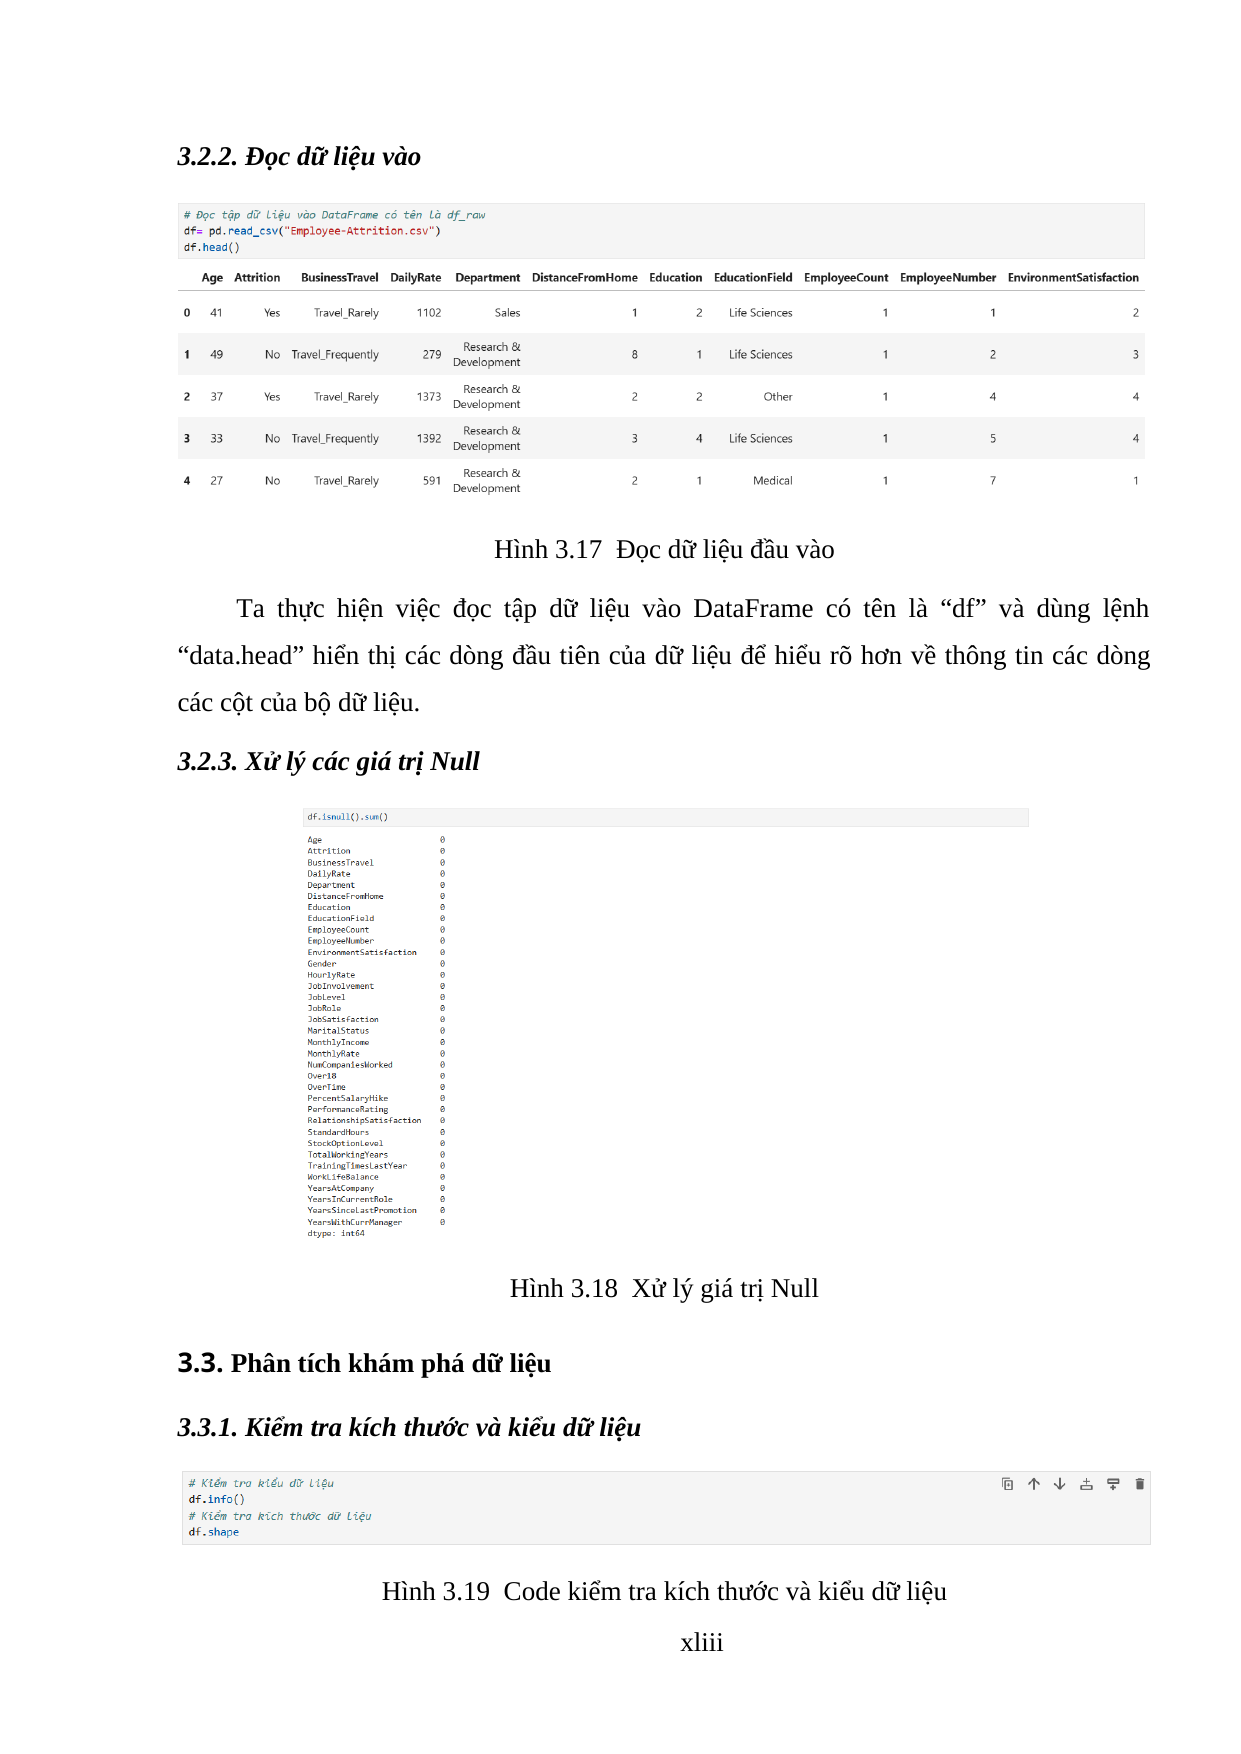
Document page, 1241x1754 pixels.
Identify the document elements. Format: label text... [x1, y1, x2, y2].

picture [177, 199, 1152, 506]
subtitle Kiểm tra kích thước và kiểu dữ liệu [177, 1411, 1152, 1442]
subtitle Đọc dữ liệu vào [177, 140, 1152, 172]
picture [177, 1470, 1152, 1547]
picture [299, 804, 1030, 1244]
text Ta thực hiện việc đọc tập dữ liệu vào DataFrame có tên là “df” và dùng lệnh “data.head” hiển thị các dòng đầu tiên của dữ liệu để hiểu rõ hơn về thông tin các dòng các cột của bộ dữ liệu. [177, 592, 1152, 717]
subtitle Phân tích khám phá dữ liệu [177, 1343, 1152, 1380]
subtitle Xử lý các giá trị Null [177, 745, 1152, 776]
